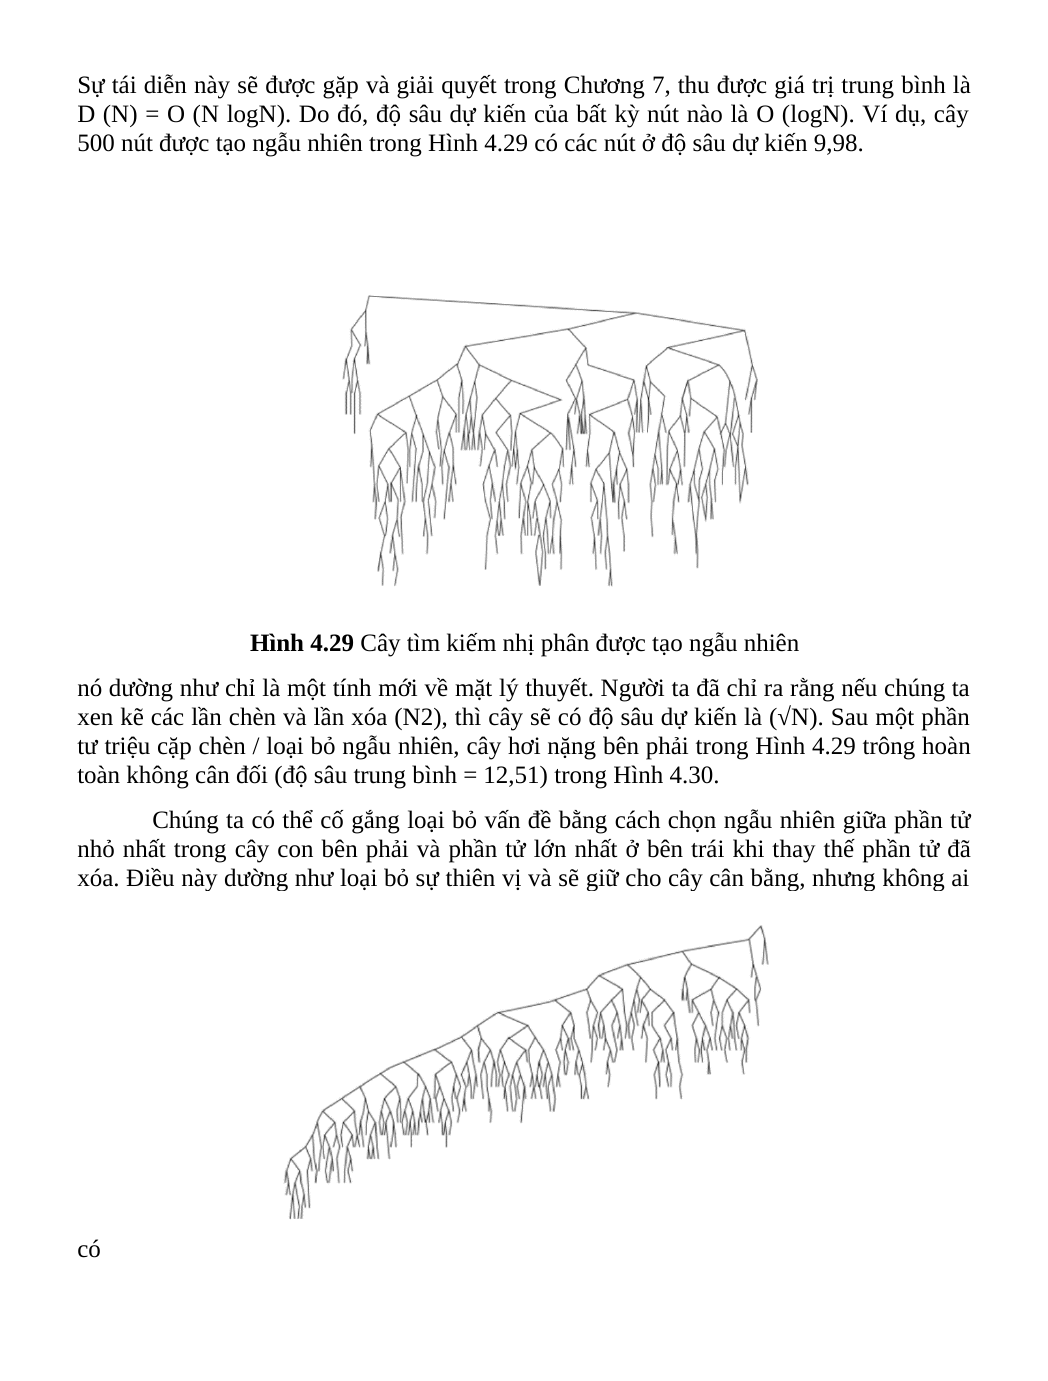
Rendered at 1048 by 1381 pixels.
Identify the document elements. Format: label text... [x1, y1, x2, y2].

text Chúng ta có thể cố gắng loại bỏ vấn đề bằng cách chọn ngẫu nhiên giữa phần tử nhỏ nhất trong cây con bên phải và phần tử lớn nhất ở bên trái khi thay thế phần tử đã xóa. Điều này dường như loại bỏ sự thiên vị và sẽ giữ cho cây cân bằng, nhưng không ai có [77, 1234, 972, 1263]
text nó dường như chỉ là một tính mới về mặt lý thuyết. Người ta đã chỉ ra rằng nếu chúng ta xen kẽ các lần chèn và lần xóa (N2), thì cây sẽ có độ sâu dự kiến là (√N). Sau một phần tư triệu cặp chèn / loại bỏ ngẫu nhiên, cây hơi nặng bên phải trong Hình 4.29 trông hoàn toàn không cân đối (độ sâu trung bình = 12,51) trong Hình 4.30. [77, 673, 972, 788]
text Sự tái diễn này sẽ được gặp và giải quyết trong Chương 7, thu được giá trị trung bình là D (N) = O (N logN). Do đó, độ sâu dự kiến của bất kỳ nút nào là O (logN). Ví dụ, cây 500 nút được tạo ngẫu nhiên trong Hình 4.29 có các nút ở độ sâu dự kiến 9,98. [77, 70, 972, 156]
text Chúng ta có thể cố gắng loại bỏ vấn đề bằng cách chọn ngẫu nhiên giữa phần tử nhỏ nhất trong cây con bên phải và phần tử lớn nhất ở bên trái khi thay thế phần tử đã xóa. Điều này dường như loại bỏ sự thiên vị và sẽ giữ cho cây cân bằng, nhưng không ai có [77, 805, 972, 891]
text Hình 4.29 Cây tìm kiếm nhị phân được tạo ngẫu nhiên [77, 609, 972, 657]
picture [77, 891, 1046, 1234]
picture [77, 266, 1046, 609]
